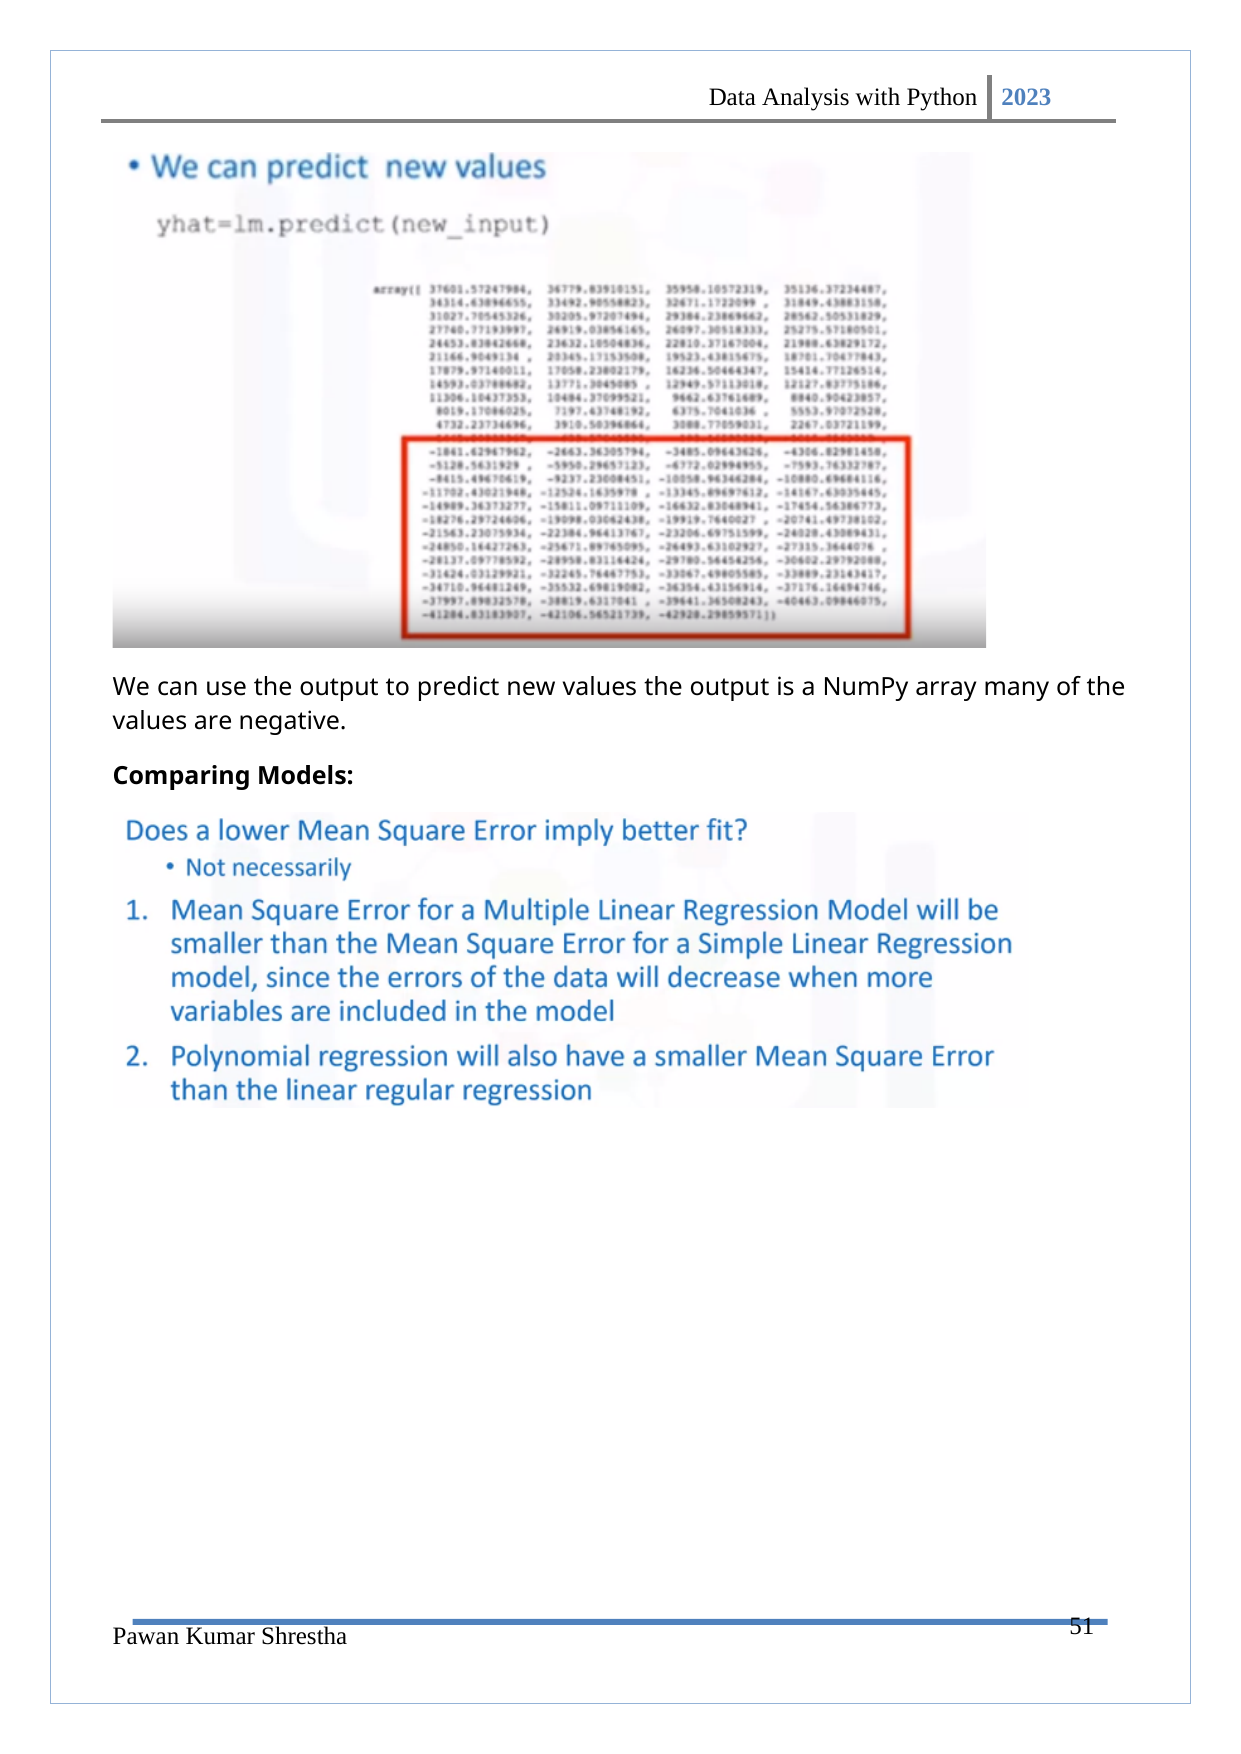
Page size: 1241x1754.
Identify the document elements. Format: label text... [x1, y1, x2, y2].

text Comparing Models: [112, 757, 1128, 791]
picture [112, 812, 1029, 1108]
text We can use the output to predict new values the output is a NumPy array many of the values are negative. [112, 668, 1128, 736]
picture [112, 152, 987, 648]
